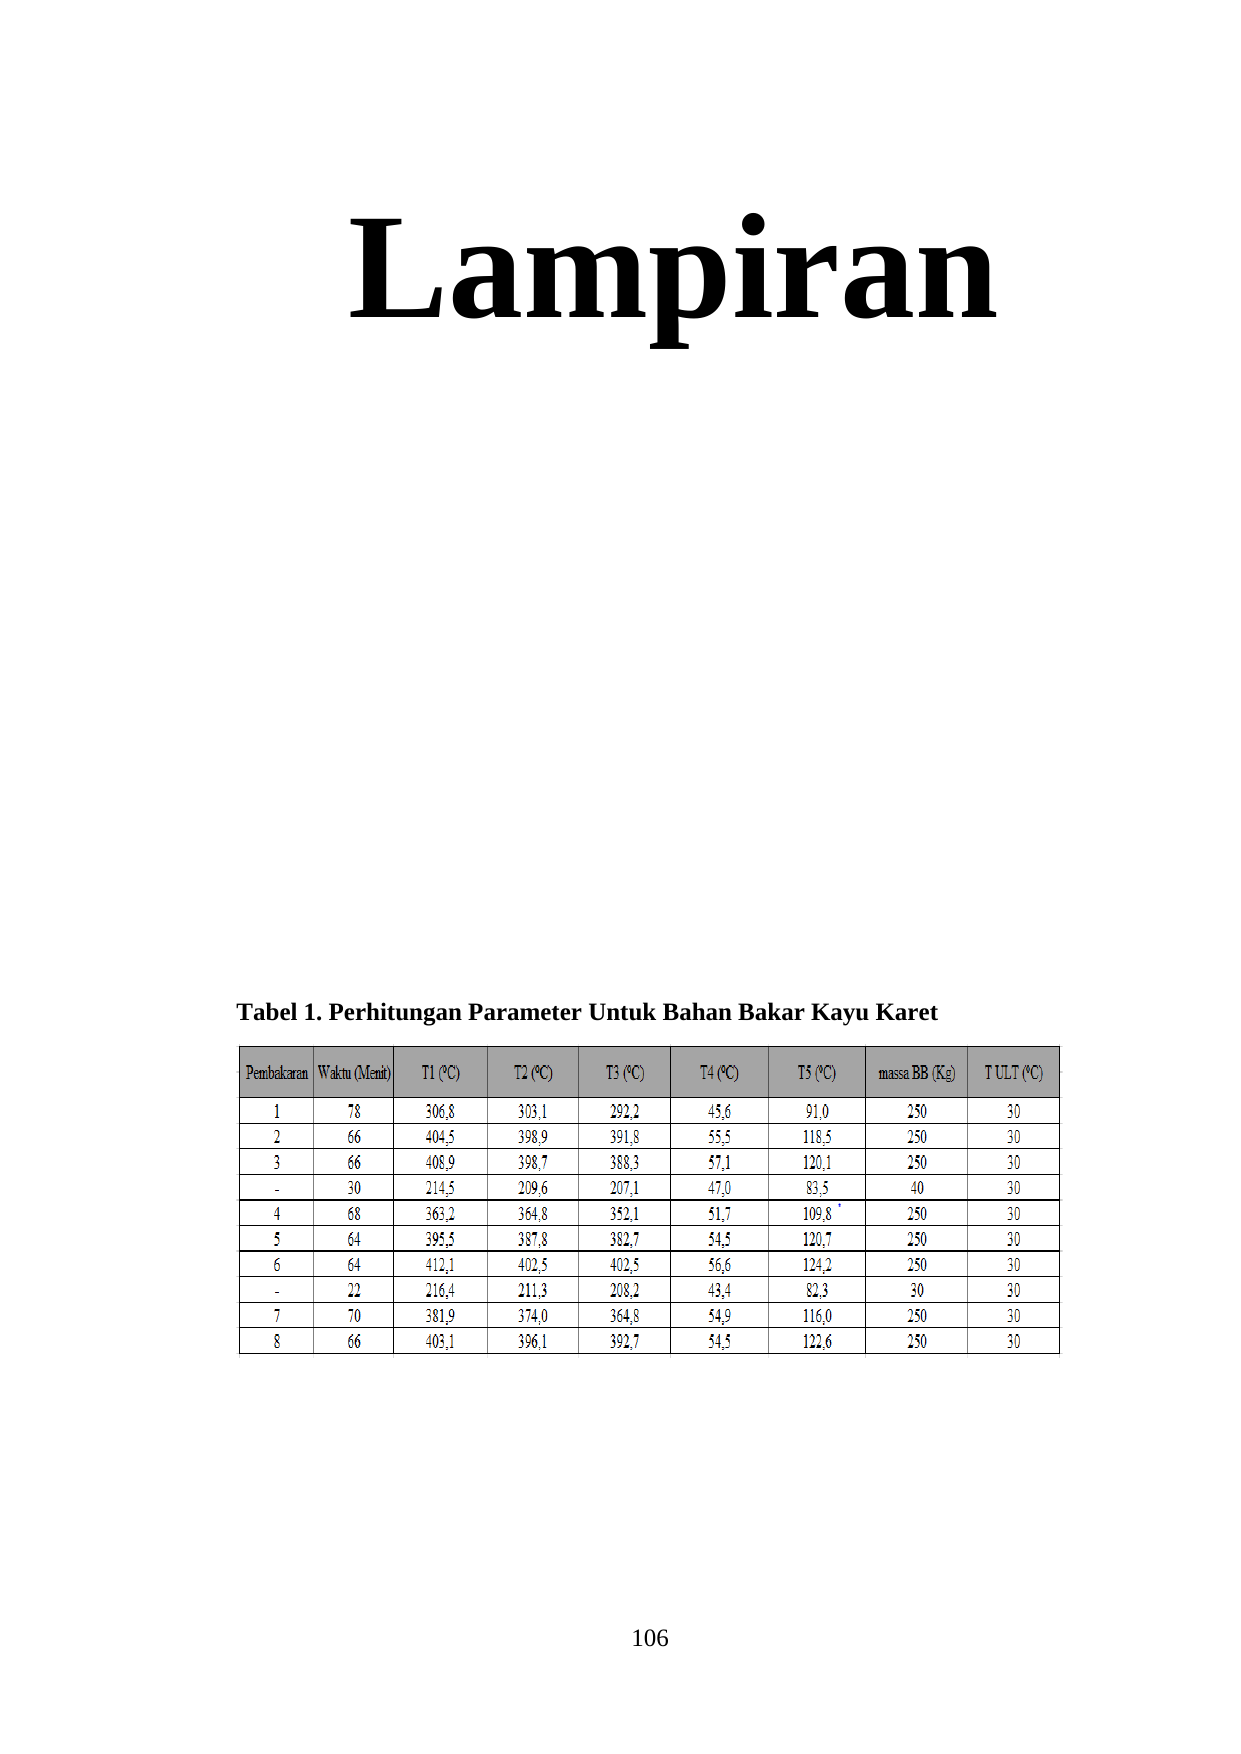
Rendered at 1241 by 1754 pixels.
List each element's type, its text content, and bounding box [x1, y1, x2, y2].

text Lampiran [236, 177, 1063, 350]
text Tabel 1. Perhitungan Parameter Untuk Bahan Bakar Kayu Karet [236, 997, 1063, 1026]
picture [236, 1044, 1063, 1358]
